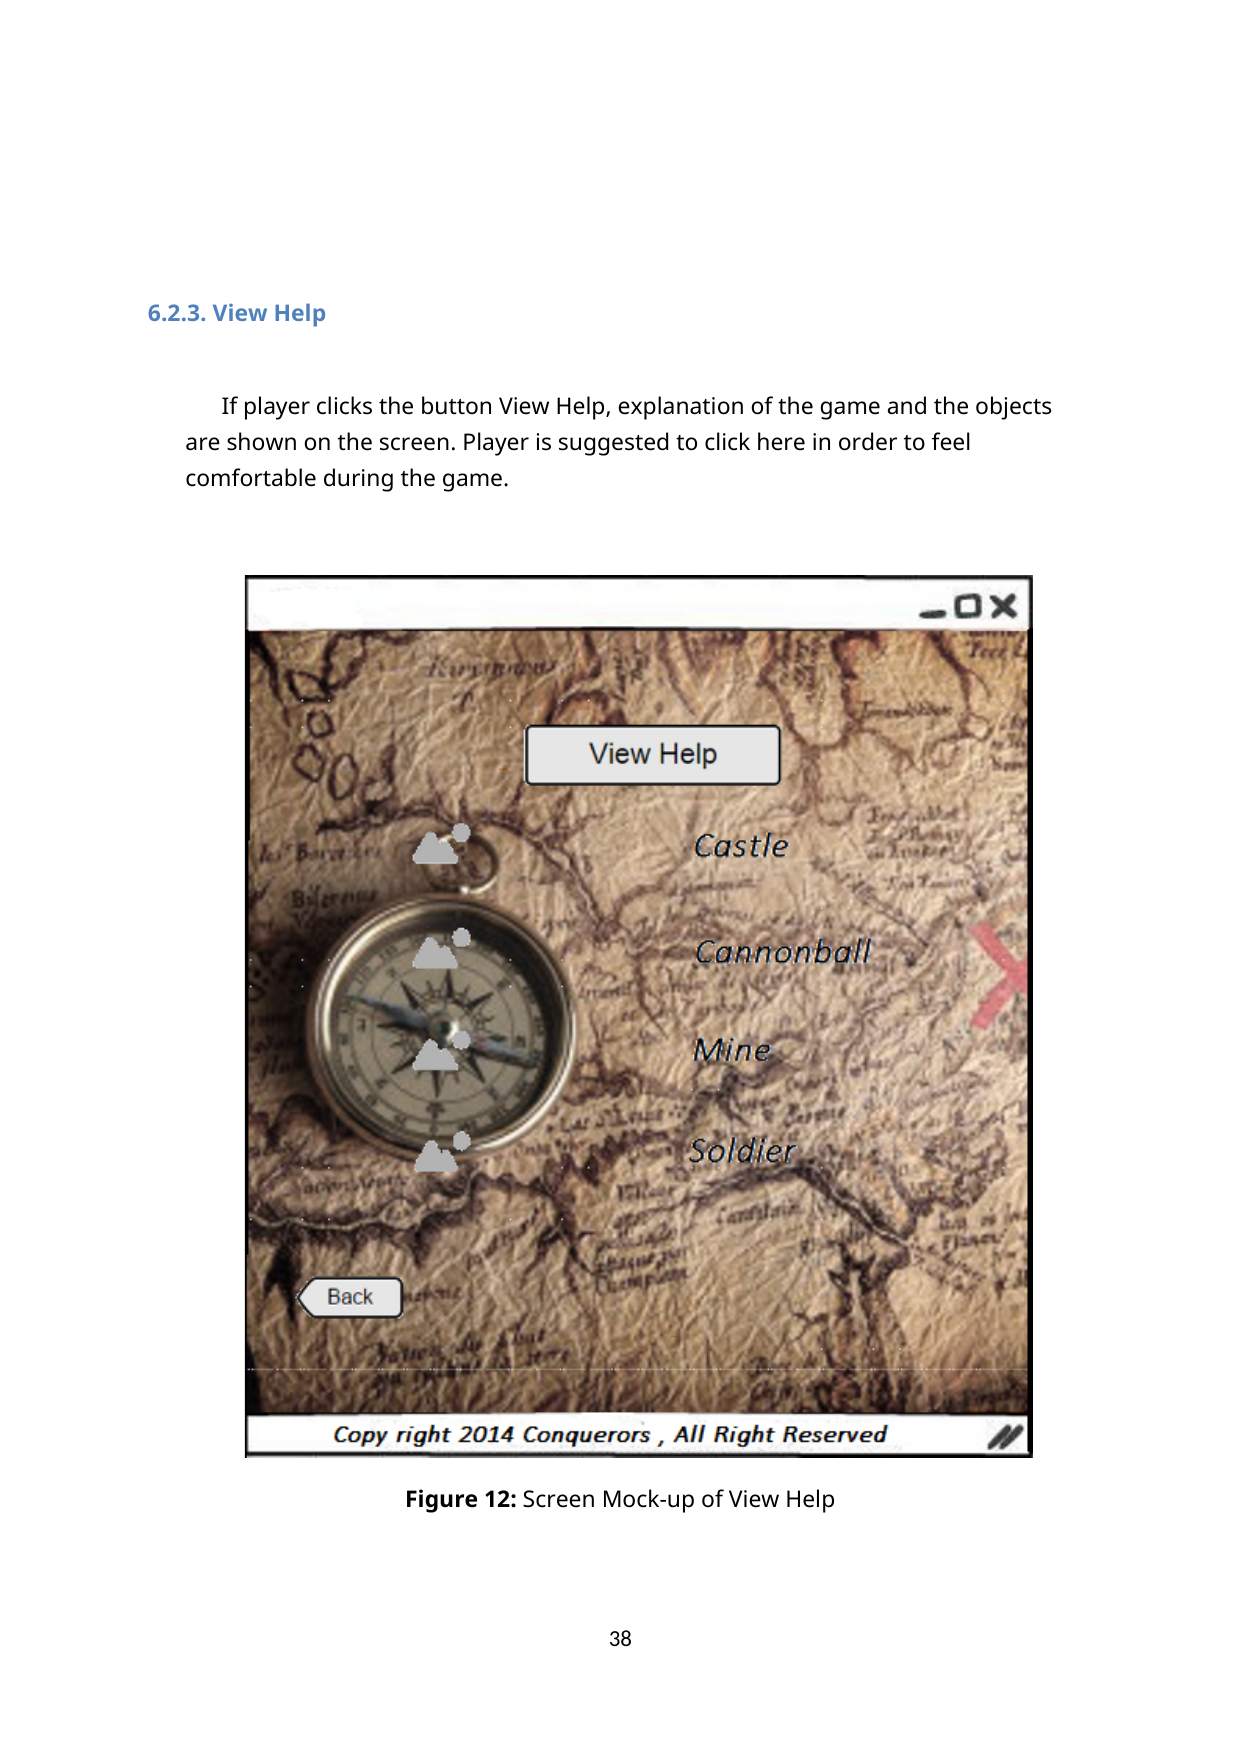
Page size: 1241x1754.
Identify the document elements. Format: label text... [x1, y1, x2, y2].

text If player clicks the button View Help, explanation of the game and the objects are shown on the screen. Player is suggested to click here in order to feel comfortable during the game. [185, 390, 1093, 493]
picture [244, 575, 1033, 1458]
text Figure 12: Screen Mock-up of View Help [148, 1483, 1093, 1514]
subtitle 6.2.3. View Help [148, 297, 1093, 328]
